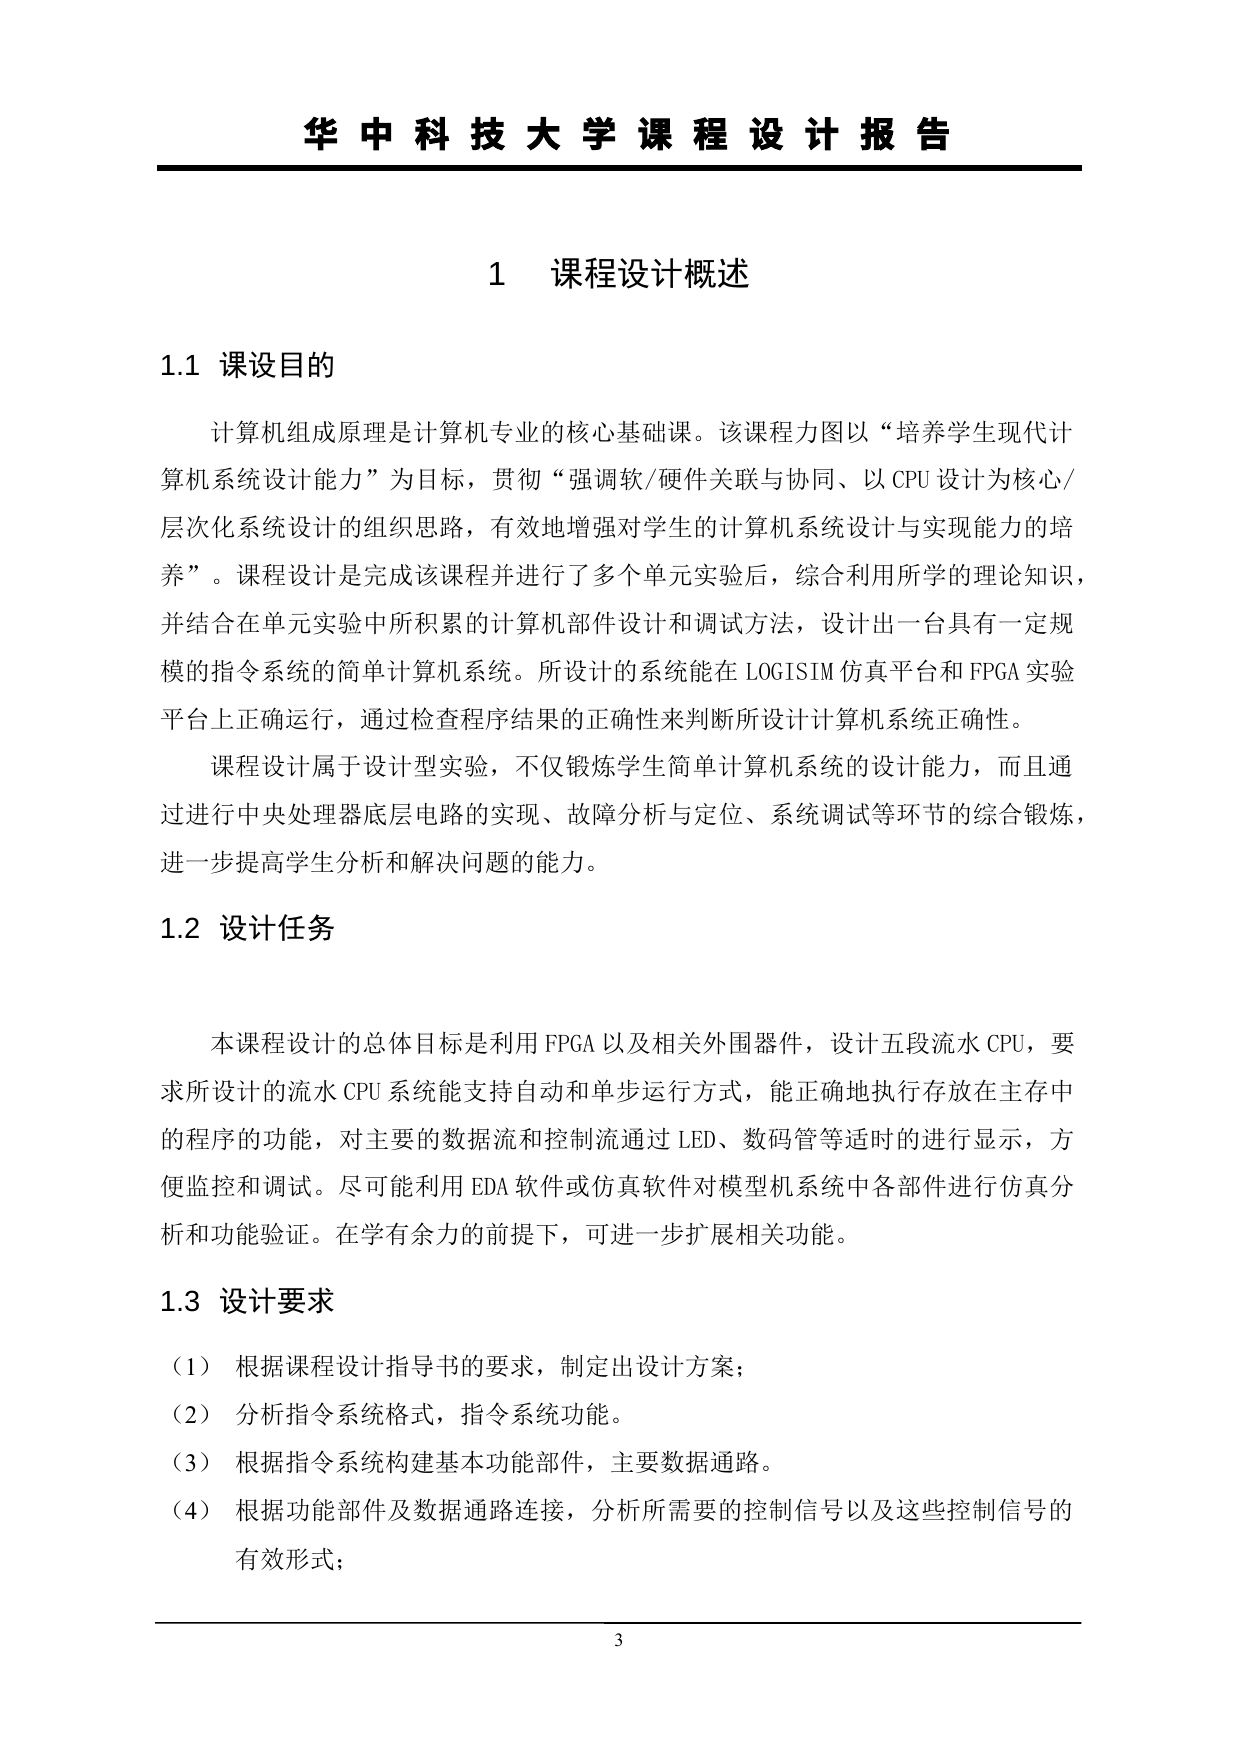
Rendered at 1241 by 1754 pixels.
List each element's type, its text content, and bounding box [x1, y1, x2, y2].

subtitle 设计要求 [159, 1282, 1053, 1317]
text 本课程设计的总体目标是利用FPGA以及相关外围器件，设计五段流水CPU，要求所设计的流水CPU系统能支持自动和单步运行方式，能正确地执行存放在主存中的程序的功能，对主要的数据流和控制流通过LED、数码管等适时的进行显示，方便监控和调试。尽可能利用EDA软件或仿真软件对模型机系统中各部件进行仿真分析和功能验证。在学有余力的前提下，可进一步扩展相关功能。 [159, 1018, 1075, 1257]
text 计算机组成原理是计算机专业的核心基础课。该课程力图以“培养学生现代计算机系统设计能力”为目标，贯彻“强调软/硬件关联与协同、以CPU设计为核心/层次化系统设计的组织思路，有效地增强对学生的计算机系统设计与实现能力的培养”。课程设计是完成该课程并进行了多个单元实验后，综合利用所学的理论知识，并结合在单元实验中所积累的计算机部件设计和调试方法，设计出一台具有一定规模的指令系统的简单计算机系统。所设计的系统能在LOGISIM仿真平台和FPGA实验平台上正确运行，通过检查程序结果的正确性来判断所设计计算机系统正确性。 [159, 407, 1075, 741]
list 根据课程设计指导书的要求，制定出设计方案； [159, 1342, 1075, 1390]
text 课程设计属于设计型实验，不仅锻炼学生简单计算机系统的设计能力，而且通过进行中央处理器底层电路的实现、故障分析与定位、系统调试等环节的综合锻炼，进一步提高学生分析和解决问题的能力。 [159, 741, 1075, 885]
subtitle 课程设计概述 [159, 248, 1078, 296]
list 分析指令系统格式，指令系统功能。 [159, 1390, 1075, 1438]
list 根据功能部件及数据通路连接，分析所需要的控制信号以及这些控制信号的有效形式； [159, 1486, 1075, 1581]
subtitle 设计任务 [159, 910, 1053, 945]
subtitle 课设目的 [159, 346, 1053, 382]
list 根据指令系统构建基本功能部件，主要数据通路。 [159, 1438, 1075, 1486]
